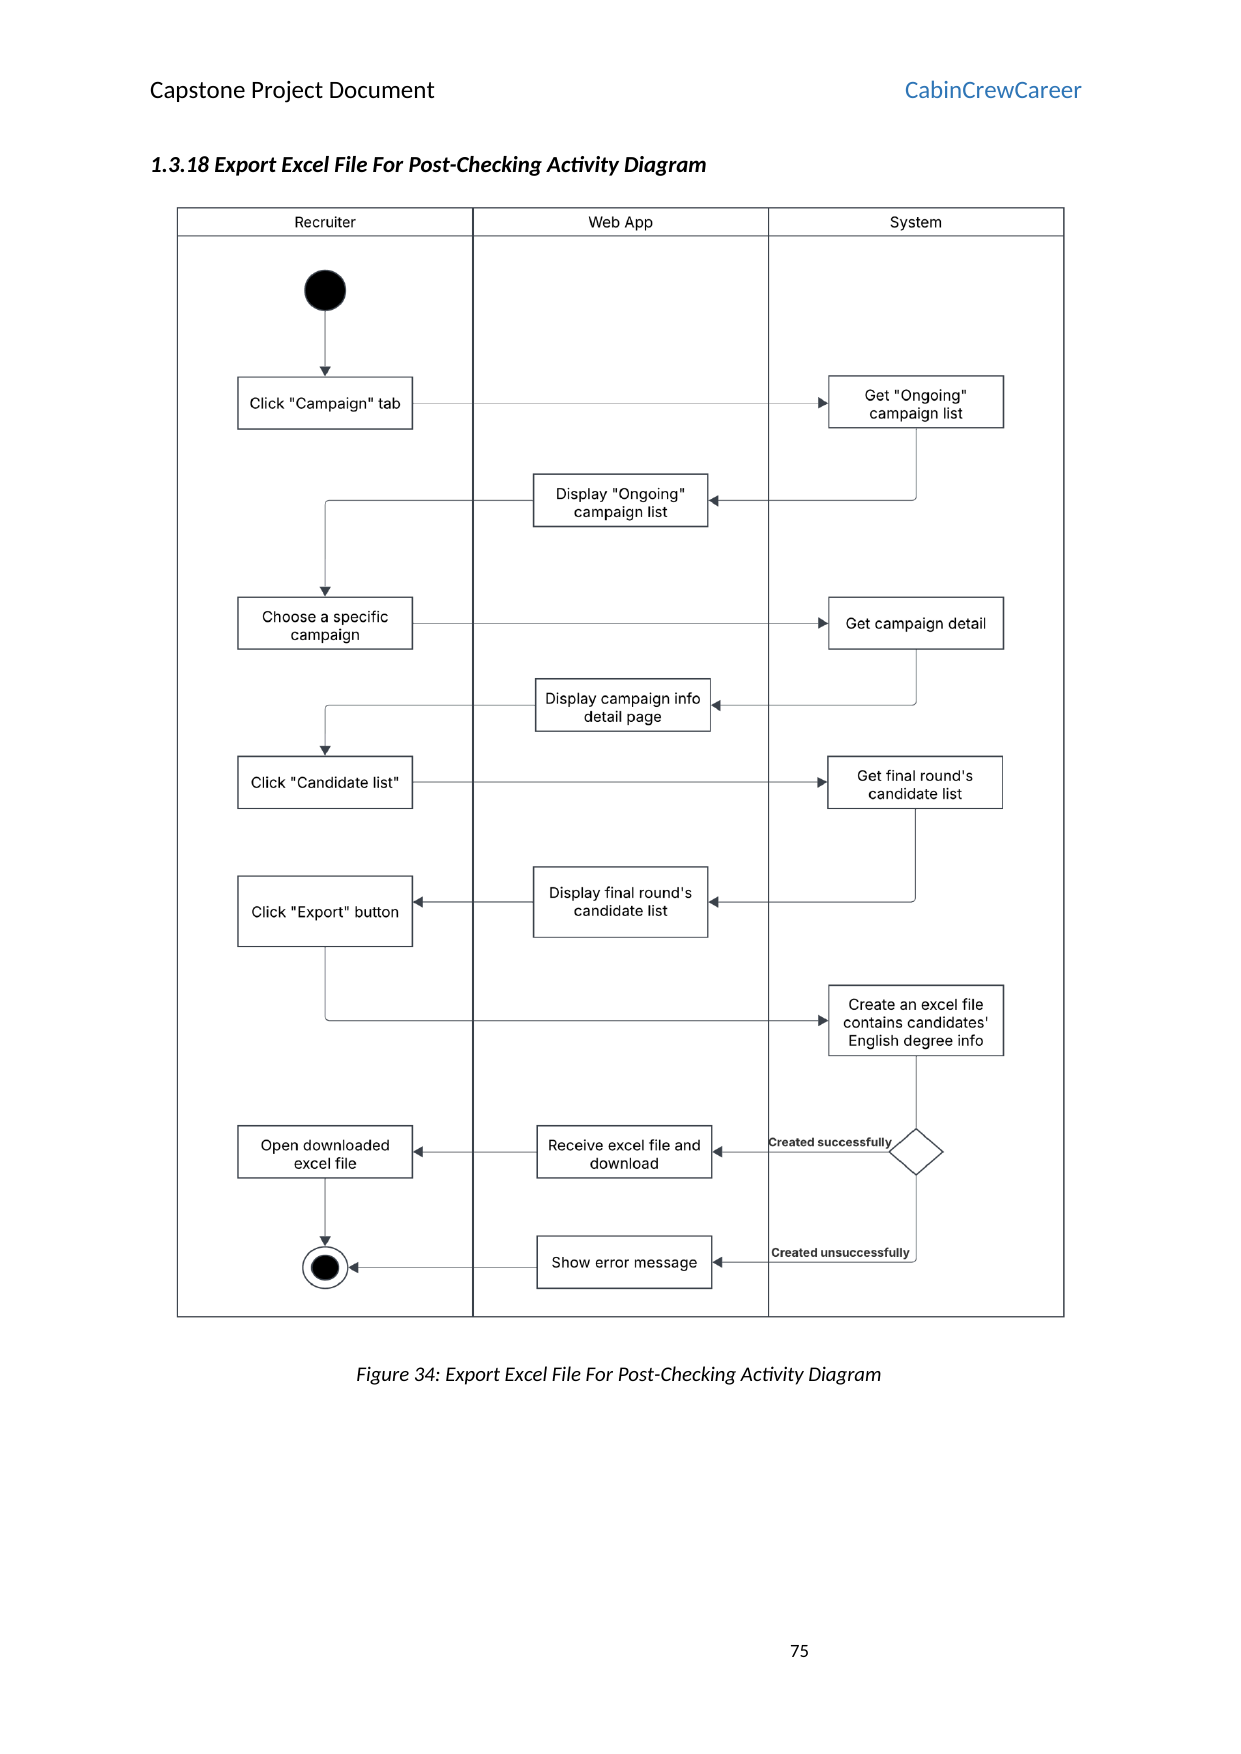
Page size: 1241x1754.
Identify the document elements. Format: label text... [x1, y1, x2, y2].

text Figure 34: Export Excel File For Post-Checking Activity Diagram [150, 1362, 1090, 1387]
picture [150, 180, 1090, 1343]
subtitle 1.3.18 Export Excel File For Post-Checking Activity Diagram [150, 150, 1090, 178]
